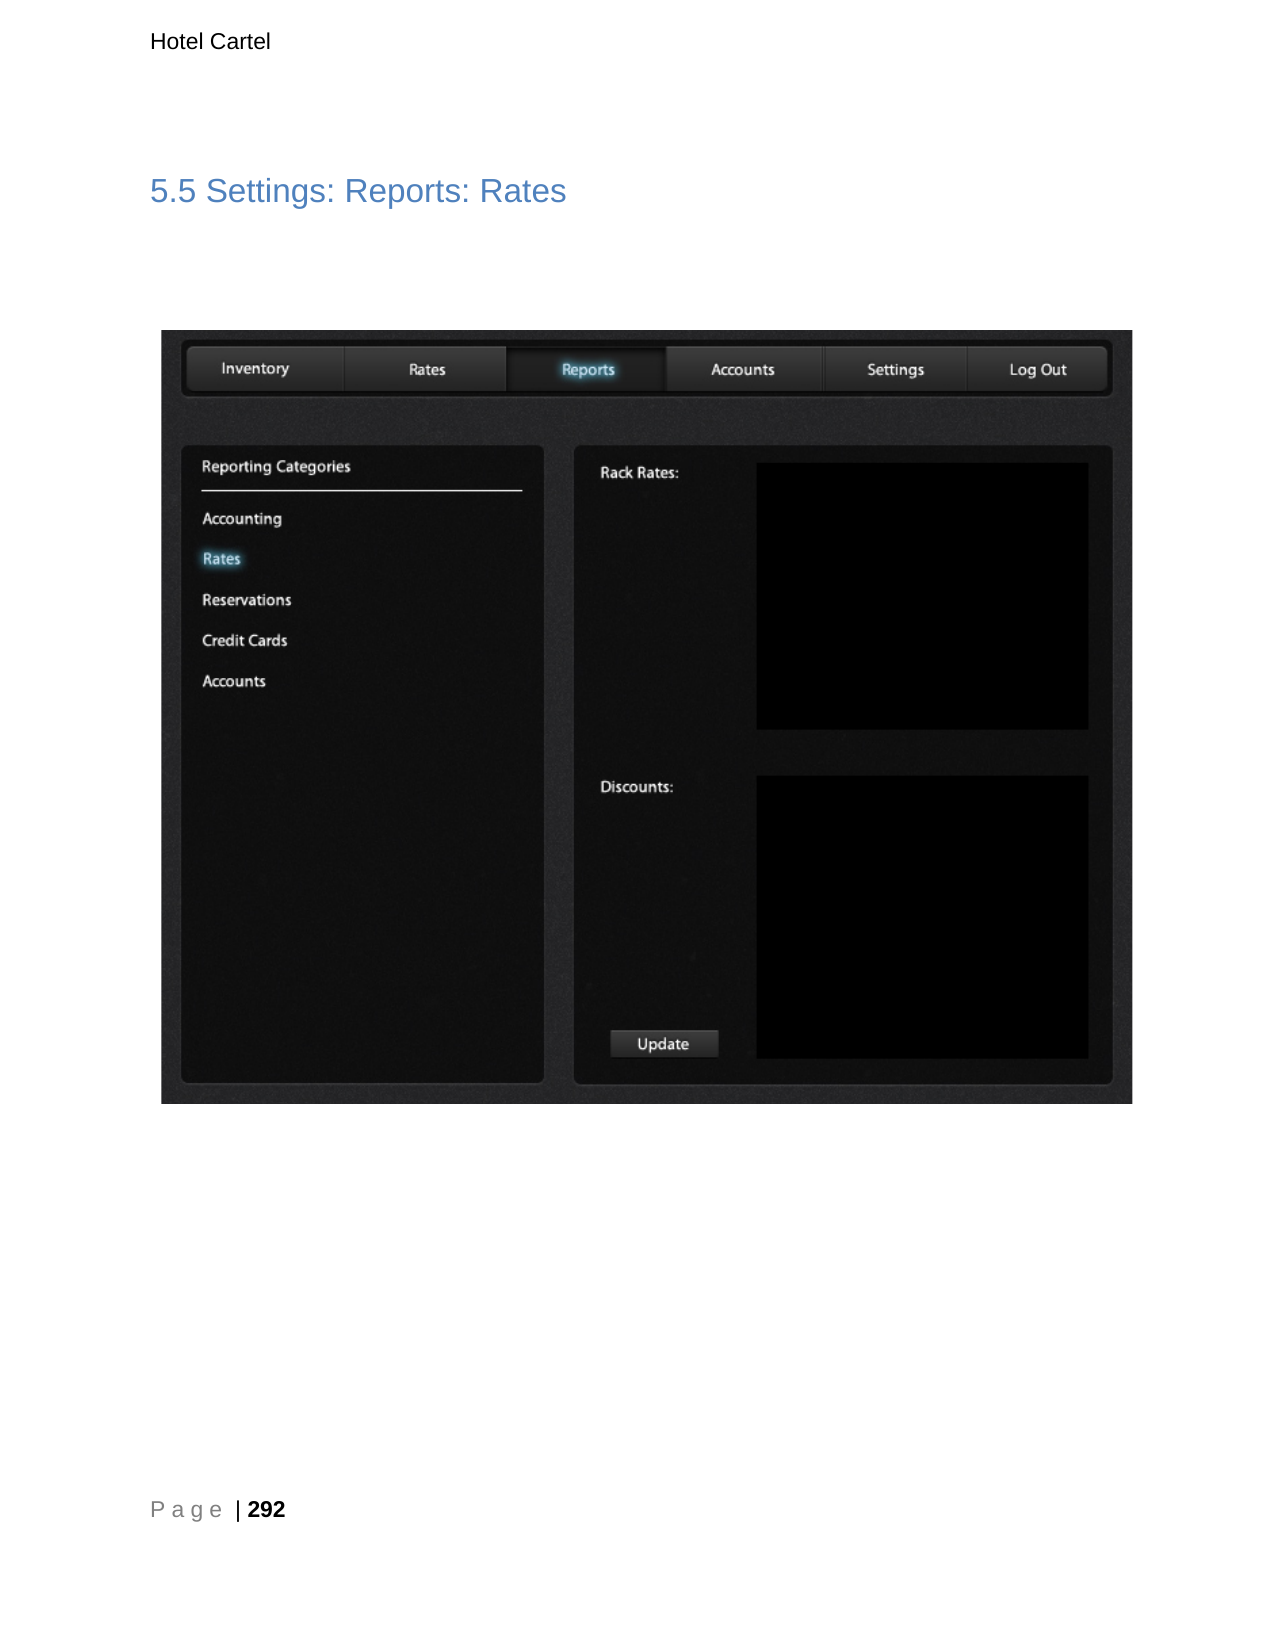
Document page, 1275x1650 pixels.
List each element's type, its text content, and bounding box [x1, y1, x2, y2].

subtitle 5.5 Settings: Reports: Rates [150, 171, 1125, 209]
picture [161, 330, 1132, 1105]
